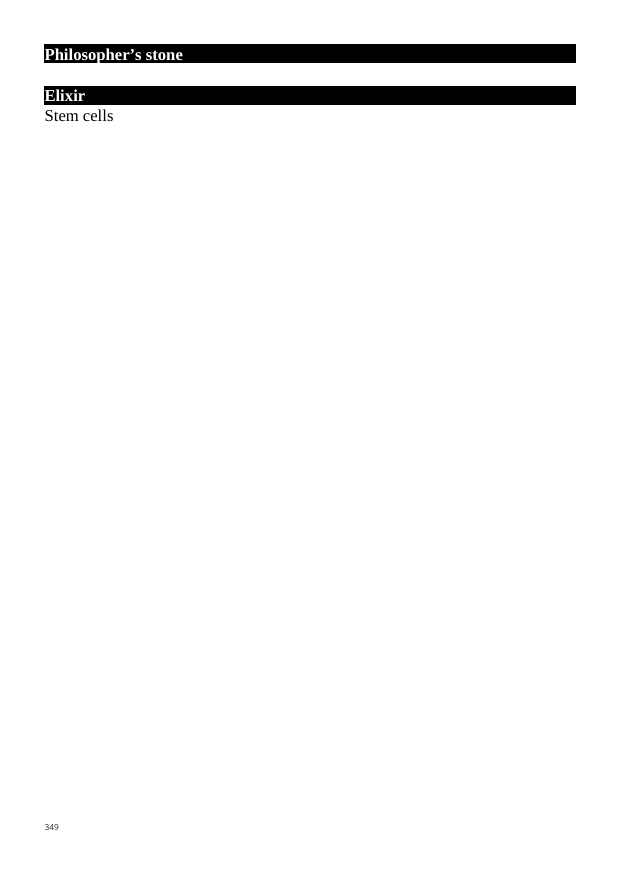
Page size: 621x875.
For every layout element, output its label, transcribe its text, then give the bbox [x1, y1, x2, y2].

text Stem cells [44, 106, 576, 125]
subtitle Philosopher’s stone [44, 44, 576, 63]
subtitle Elixir [44, 86, 576, 105]
